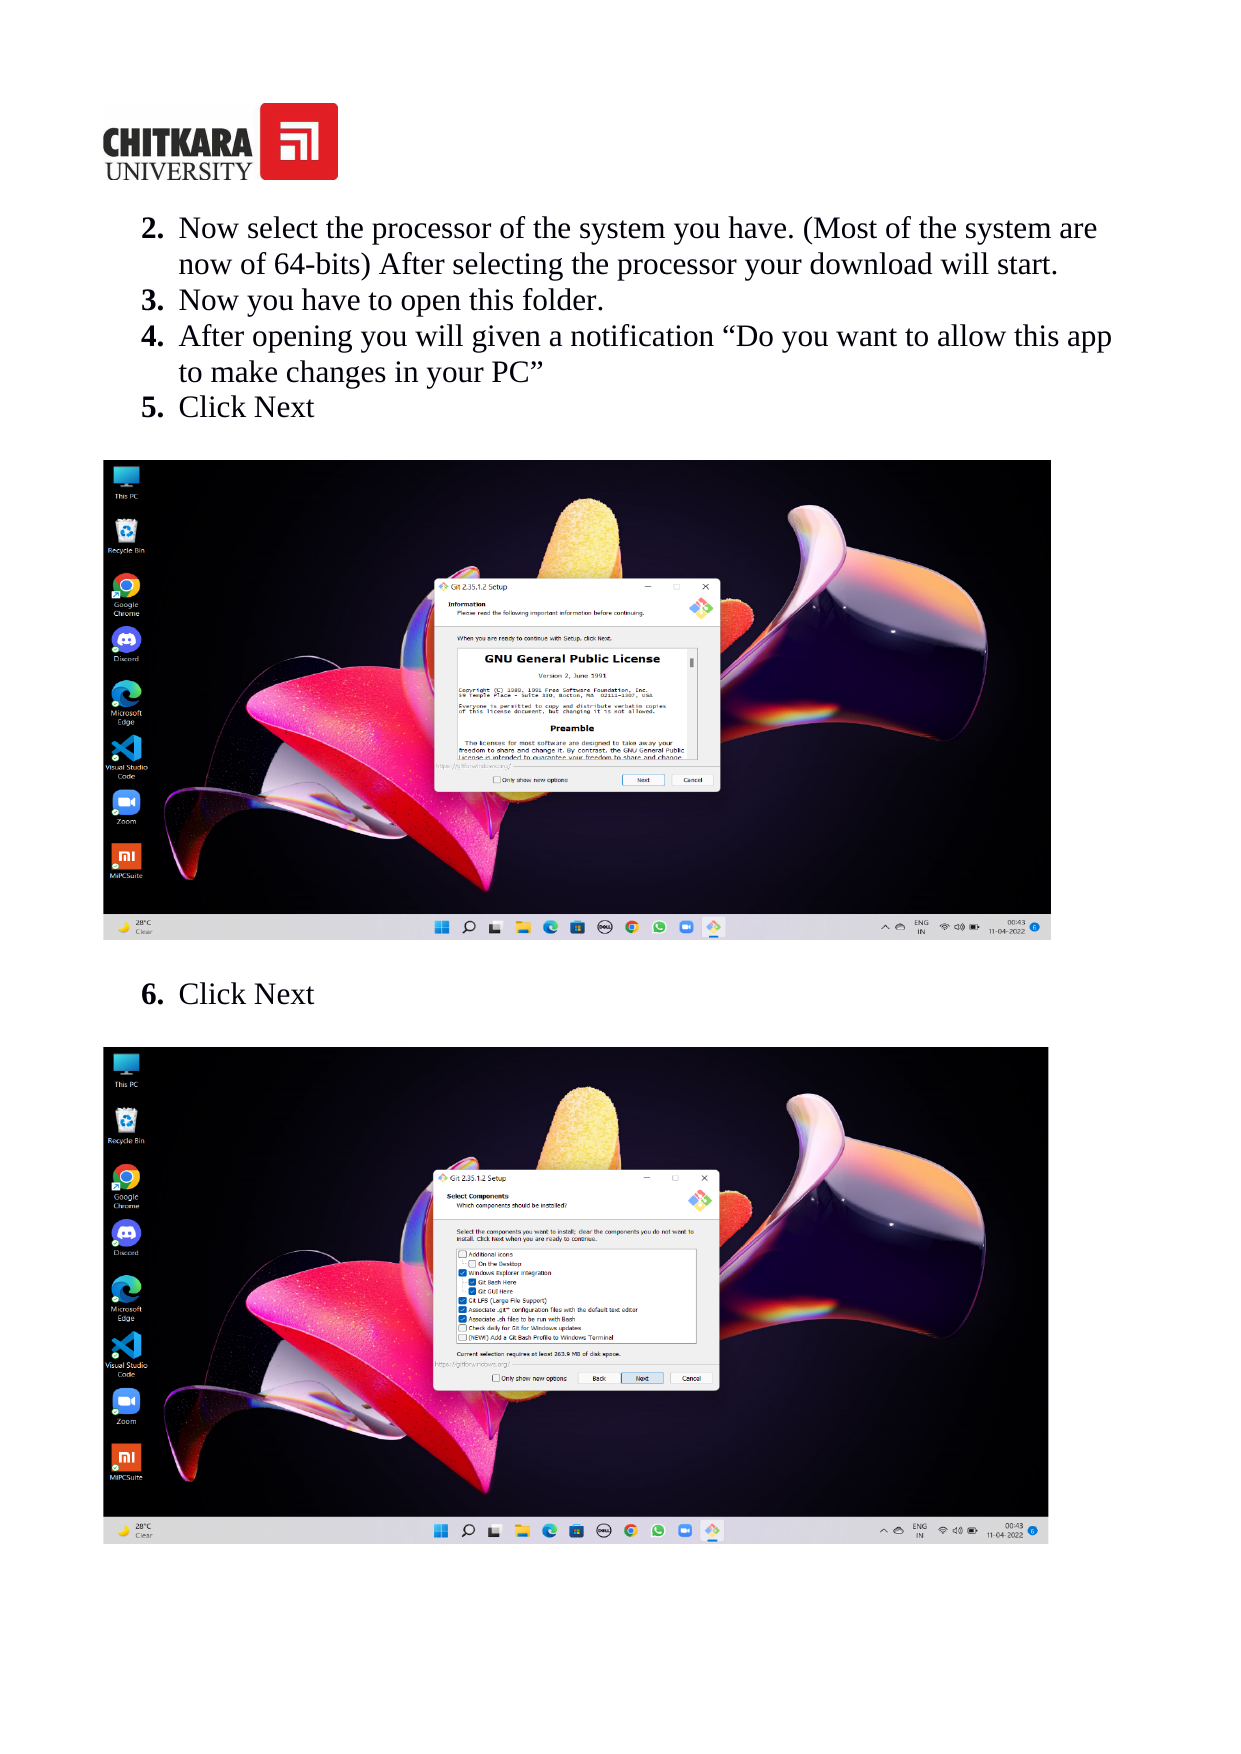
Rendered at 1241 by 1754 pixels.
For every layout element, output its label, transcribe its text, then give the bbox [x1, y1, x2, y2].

list Click Next [141, 975, 1122, 1011]
list After opening you will given a notification “Do you want to allow this app to make changes in your PC” [141, 317, 1122, 389]
picture [103, 1047, 1049, 1544]
picture [103, 460, 1051, 940]
list Now you have to open this folder. [141, 281, 1122, 317]
list Click Next [141, 389, 1122, 425]
list Now select the processor of the system you have. (Most of the system are now of 64-bits) After selecting the processor your download will start. [141, 209, 1122, 281]
picture [103, 103, 338, 180]
